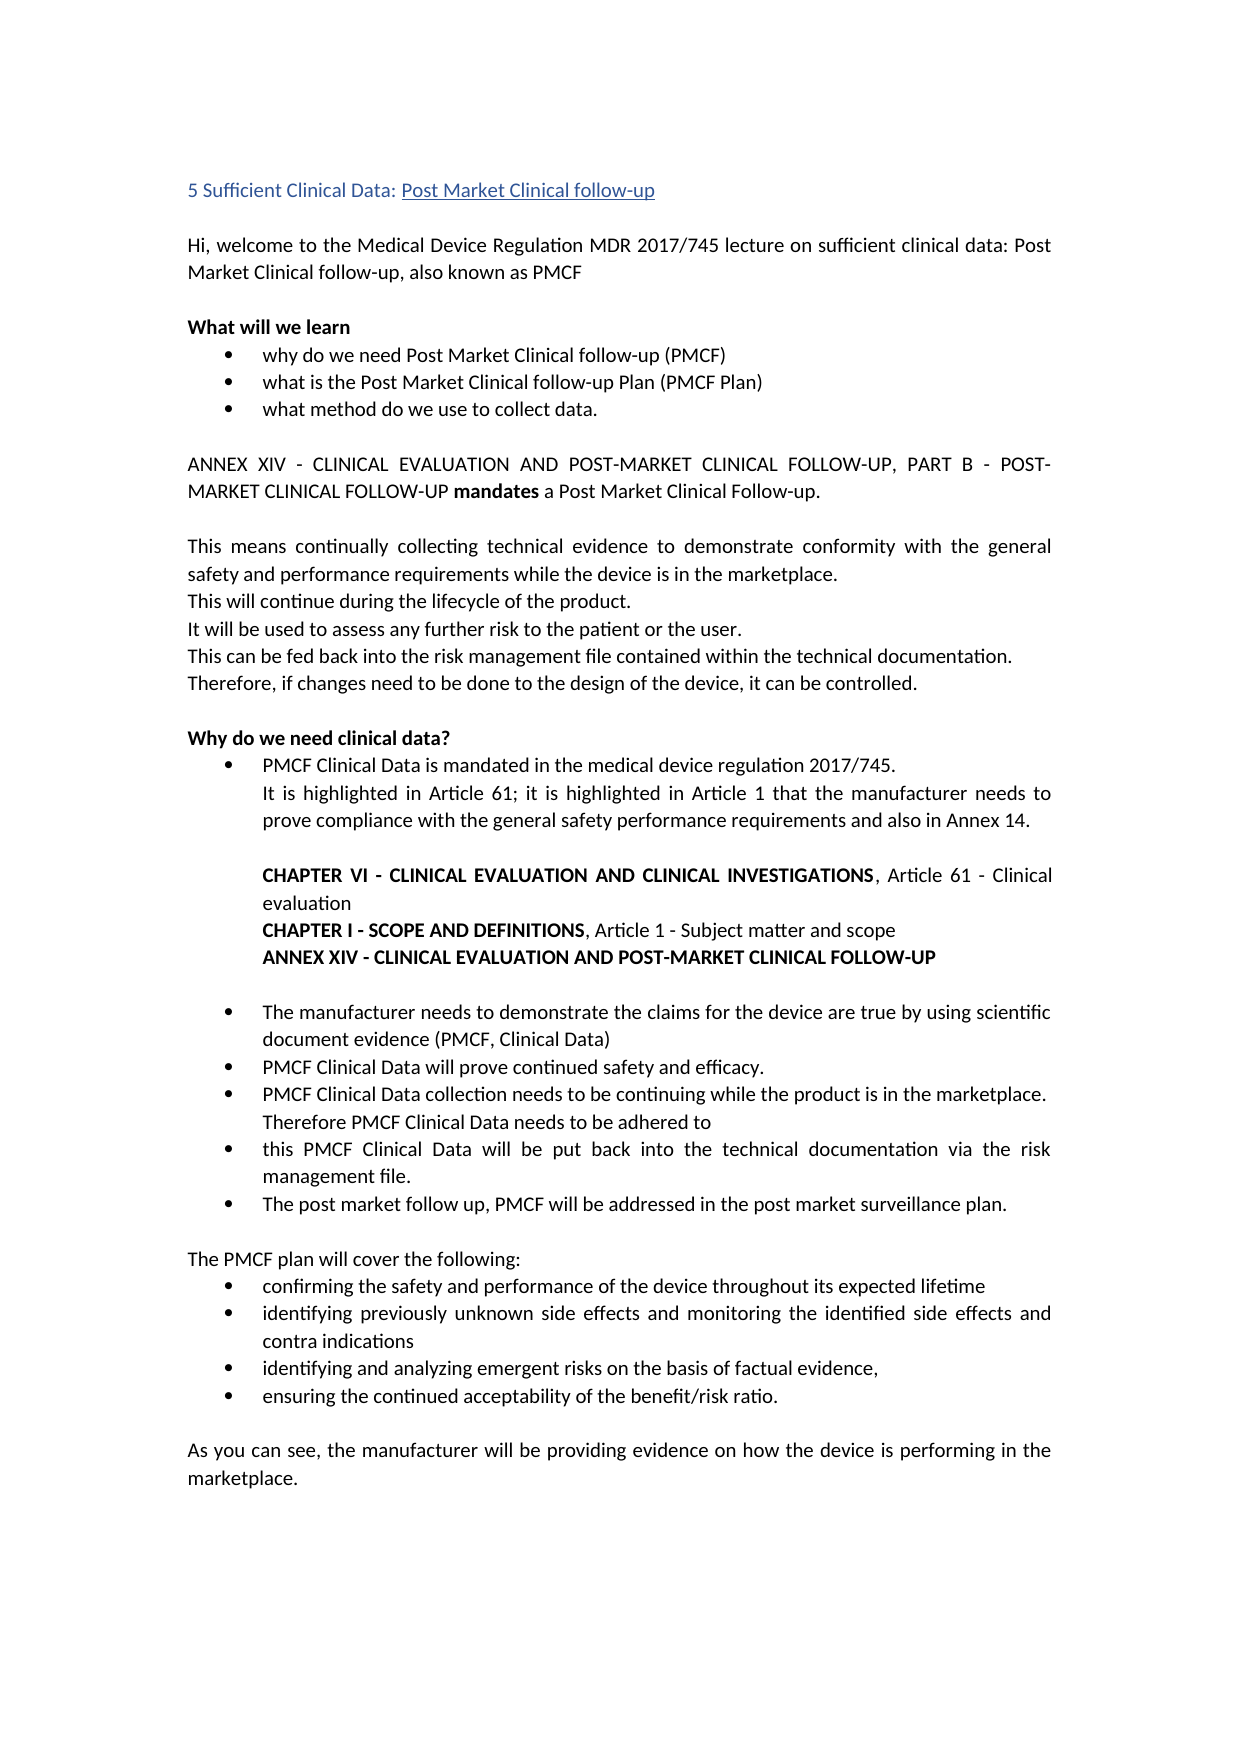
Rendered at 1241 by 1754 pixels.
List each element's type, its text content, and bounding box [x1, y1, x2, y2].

list PMCF Clinical Data is mandated in the medical device regulation 2017/745. [225, 753, 1053, 778]
list identifying previously unknown side effects and monitoring the identified side effects and contra indications [225, 1301, 1053, 1353]
text ANNEX XIV - CLINICAL EVALUATION AND POST-MARKET CLINICAL FOLLOW-UP, PART B - POST-MARKET CLINICAL FOLLOW-UP mandates a Post Market Clinical Follow-up. [187, 451, 1053, 504]
text This means continually collecting technical evidence to demonstrate conformity with the general safety and performance requirements while the device is in the marketplace. [187, 533, 1053, 586]
text Therefore, if changes need to be done to the design of the device, it can be controlled. [187, 671, 1053, 696]
text Hi, welcome to the Medical Device Regulation MDR 2017/745 lecture on sufficient clinical data: Post Market Clinical follow-up, also known as PMCF [187, 232, 1053, 285]
text It is highlighted in Article 61; it is highlighted in Article 1 that the manufacturer needs to prove compliance with the general safety performance requirements and also in Annex 14. [262, 780, 1053, 833]
text This will continue during the lifecycle of the product. [187, 588, 1053, 614]
text The PMCF plan will cover the following: [187, 1246, 1053, 1271]
list why do we need Post Market Clinical follow-up (PMCF) [225, 342, 1053, 367]
list identifying and analyzing emergent risks on the basis of factual evidence, [225, 1355, 1053, 1381]
text It will be used to assess any further risk to the patient or the user. [187, 616, 1053, 641]
text CHAPTER I - SCOPE AND DEFINITIONS, Article 1 - Subject matter and scope [262, 917, 1053, 942]
list confirming the safety and performance of the device throughout its expected lifetime [225, 1273, 1053, 1299]
list what method do we use to collect data. [225, 397, 1053, 422]
list The post market follow up, PMCF will be addressed in the post market surveillance plan. [225, 1191, 1053, 1216]
text This can be fed back into the risk management file contained within the technical documentation. [187, 643, 1053, 668]
list PMCF Clinical Data collection needs to be continuing while the product is in the marketplace. [225, 1081, 1053, 1107]
list what is the Post Market Clinical follow-up Plan (PMCF Plan) [225, 369, 1053, 394]
list The manufacturer needs to demonstrate the claims for the device are true by using scientific document evidence (PMCF, Clinical Data) [225, 999, 1053, 1052]
list ensuring the continued acceptability of the benefit/risk ratio. [225, 1383, 1053, 1408]
text CHAPTER VI - CLINICAL EVALUATION AND CLINICAL INVESTIGATIONS, Article 61 - Clinical evaluation [262, 862, 1053, 915]
list PMCF Clinical Data will prove continued safety and efficacy. [225, 1054, 1053, 1079]
text Why do we need clinical data? [187, 725, 1053, 751]
text As you can see, the manufacturer will be providing evidence on how the device is performing in the marketplace. [187, 1438, 1053, 1490]
text Therefore PMCF Clinical Data needs to be adhered to [187, 1109, 1053, 1134]
subtitle 5 Sufficient Clinical Data: Post Market Clinical follow-up [187, 177, 1053, 203]
text What will we learn [187, 314, 1053, 340]
list this PMCF Clinical Data will be put back into the technical documentation via the risk management file. [225, 1136, 1053, 1189]
text ANNEX XIV - CLINICAL EVALUATION AND POST-MARKET CLINICAL FOLLOW-UP [262, 944, 1053, 970]
